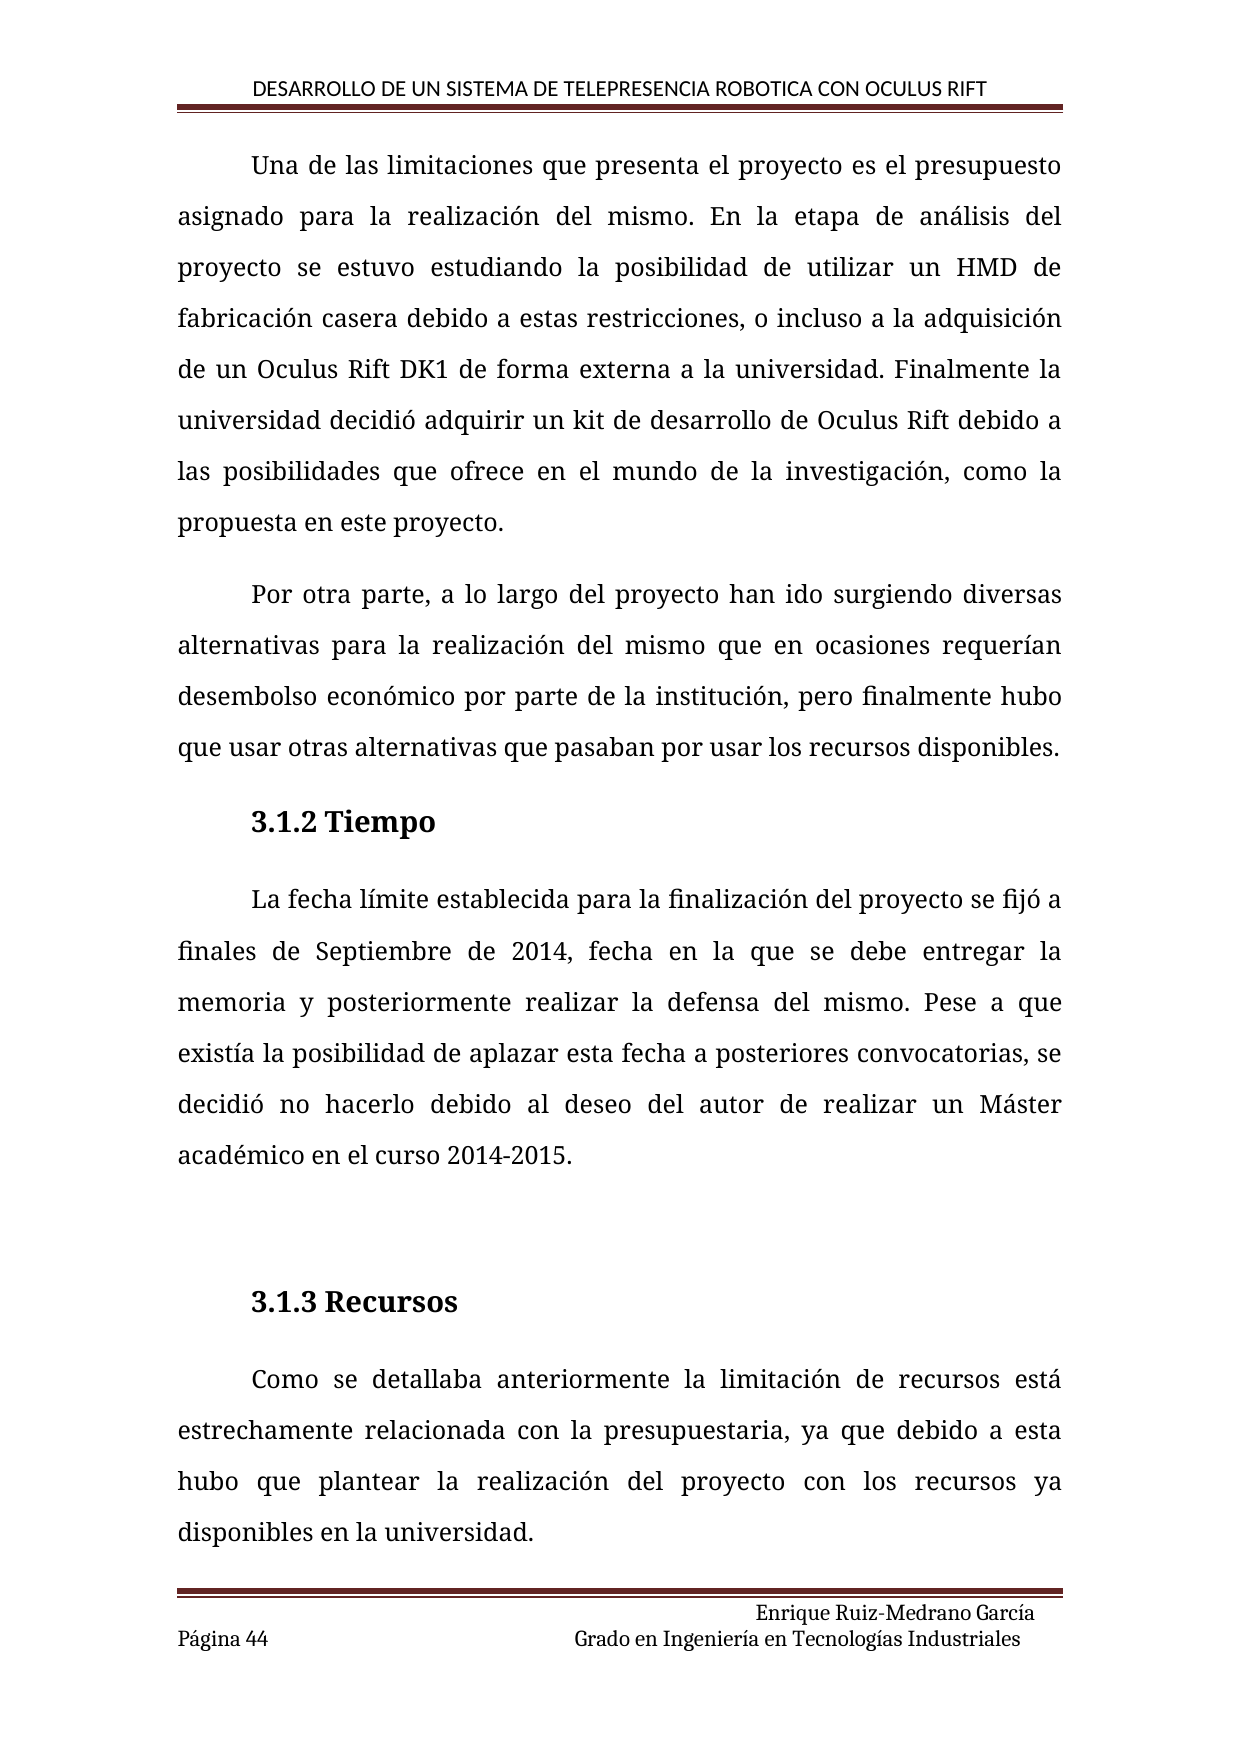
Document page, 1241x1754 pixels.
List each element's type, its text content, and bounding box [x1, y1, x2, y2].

text La fecha límite establecida para la finalización del proyecto se fijó a finales de Septiembre de 2014, fecha en la que se debe entregar la memoria y posteriormente realizar la defensa del mismo. Pese a que existía la posibilidad de aplazar esta fecha a posteriores convocatorias, se decidió no hacerlo debido al deseo del autor de realizar un Máster académico en el curso 2014-2015. [177, 882, 1063, 1171]
text 3.1.2 Tiempo [177, 802, 1063, 841]
text Como se detallaba anteriormente la limitación de recursos está estrechamente relacionada con la presupuestaria, ya que debido a esta hubo que plantear la realización del proyecto con los recursos ya disponibles en la universidad. [177, 1361, 1063, 1548]
text Por otra parte, a lo largo del proyecto han ido surgiendo diversas alternativas para la realización del mismo que en ocasiones requerían desembolso económico por parte de la institución, pero finalmente hubo que usar otras alternativas que pasaban por usar los recursos disponibles. [177, 577, 1063, 764]
text 3.1.3 Recursos [177, 1281, 1063, 1321]
text Una de las limitaciones que presenta el proyecto es el presupuesto asignado para la realización del mismo. En la etapa de análisis del proyecto se estuvo estudiando la posibilidad de utilizar un HMD de fabricación casera debido a estas restricciones, o incluso a la adquisición de un Oculus Rift DK1 de forma externa a la universidad. Finalmente la universidad decidió adquirir un kit de desarrollo de Oculus Rift debido a las posibilidades que ofrece en el mundo de la investigación, como la propuesta en este proyecto. [177, 148, 1063, 539]
